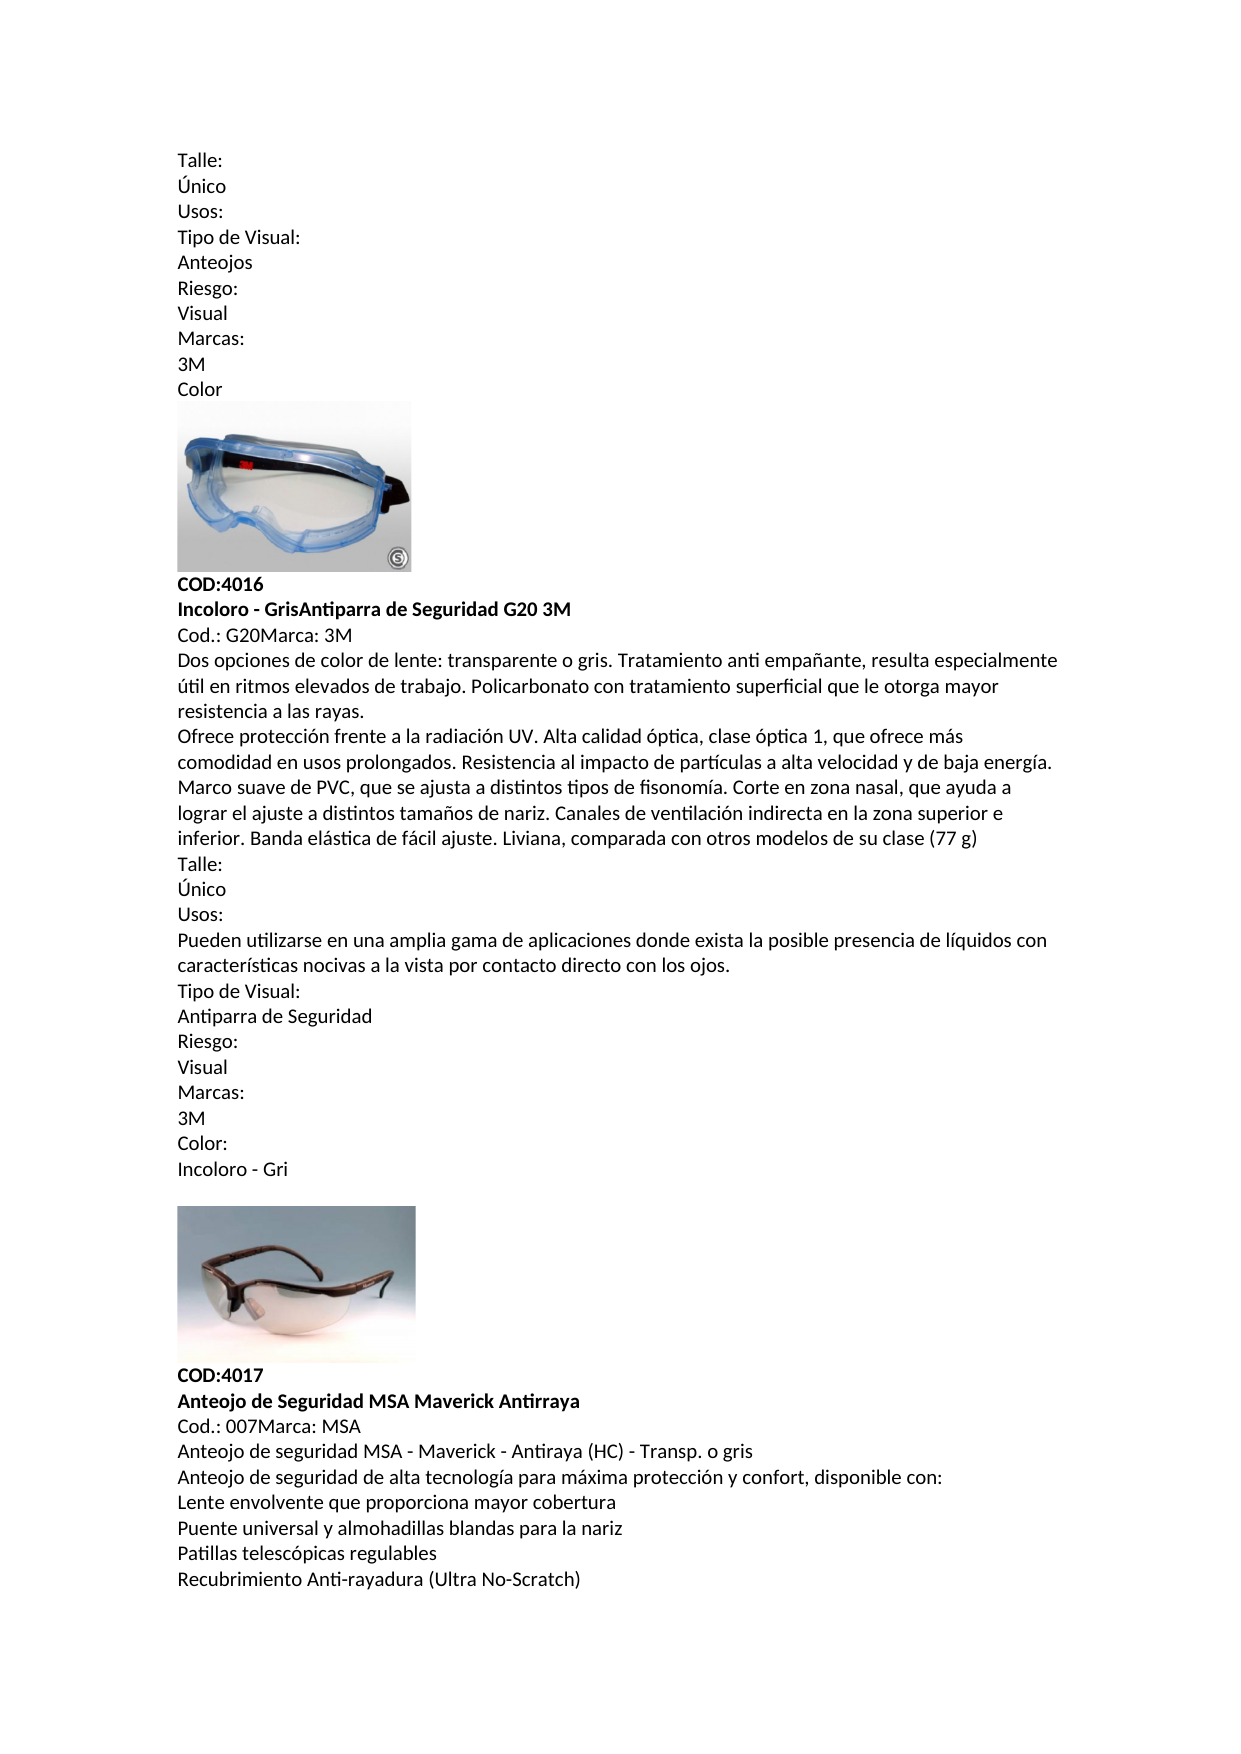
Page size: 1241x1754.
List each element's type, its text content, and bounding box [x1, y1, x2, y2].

text COD:4017 [177, 1362, 1063, 1388]
text Cod.: G20Marca: 3M [177, 622, 1063, 647]
picture [177, 1206, 416, 1363]
text Talle: [177, 148, 1063, 173]
picture [177, 401, 412, 572]
text Usos: [177, 198, 1063, 224]
text Lente envolvente que proporciona mayor cobertura [177, 1489, 1063, 1515]
text 3M [177, 1105, 1063, 1130]
text Visual [177, 1054, 1063, 1079]
text Antiparra de Seguridad [177, 1003, 1063, 1029]
text Incoloro - GrisAntiparra de Seguridad G20 3M [177, 597, 1063, 622]
text Anteojo de seguridad MSA - Maverick - Antiraya (HC) - Transp. o gris [177, 1439, 1063, 1464]
text Pueden utilizarse en una amplia gama de aplicaciones donde exista la posible presencia de líquidos con características nocivas a la vista por contacto directo con los ojos. [177, 927, 1063, 978]
text Color: [177, 1130, 1063, 1156]
text 3M [177, 351, 1063, 376]
text Tipo de Visual: [177, 978, 1063, 1003]
text Único [177, 876, 1063, 902]
text Talle: [177, 851, 1063, 876]
text Único [177, 173, 1063, 198]
text Riesgo: [177, 275, 1063, 300]
text Color [177, 376, 1063, 402]
text Riesgo: [177, 1029, 1063, 1054]
text Marcas: [177, 326, 1063, 351]
text Dos opciones de color de lente: transparente o gris. Tratamiento anti empañante, resulta especialmente útil en ritmos elevados de trabajo. Policarbonato con tratamiento superficial que le otorga mayor resistencia a las rayas. [177, 647, 1063, 724]
text Incoloro - Gri [177, 1156, 1063, 1181]
text Visual [177, 300, 1063, 326]
text Marcas: [177, 1079, 1063, 1105]
text Tipo de Visual: [177, 224, 1063, 249]
text Patillas telescópicas regulables [177, 1540, 1063, 1566]
text Recubrimiento Anti-rayadura (Ultra No-Scratch) [177, 1566, 1063, 1591]
text Puente universal y almohadillas blandas para la nariz [177, 1515, 1063, 1540]
text Anteojos [177, 249, 1063, 275]
text Ofrece protección frente a la radiación UV. Alta calidad óptica, clase óptica 1, que ofrece más comodidad en usos prolongados. Resistencia al impacto de partículas a alta velocidad y de baja energía. Marco suave de PVC, que se ajusta a distintos tipos de fisonomía. Corte en zona nasal, que ayuda a lograr el ajuste a distintos tamaños de nariz. Canales de ventilación indirecta en la zona superior e inferior. Banda elástica de fácil ajuste. Liviana, comparada con otros modelos de su clase (77 g) [177, 724, 1063, 851]
text COD:4016 [177, 571, 1063, 597]
text Anteojo de seguridad de alta tecnología para máxima protección y confort, disponible con: [177, 1464, 1063, 1489]
text Usos: [177, 902, 1063, 927]
text Anteojo de Seguridad MSA Maverick Antirraya [177, 1388, 1063, 1413]
text Cod.: 007Marca: MSA [177, 1413, 1063, 1439]
